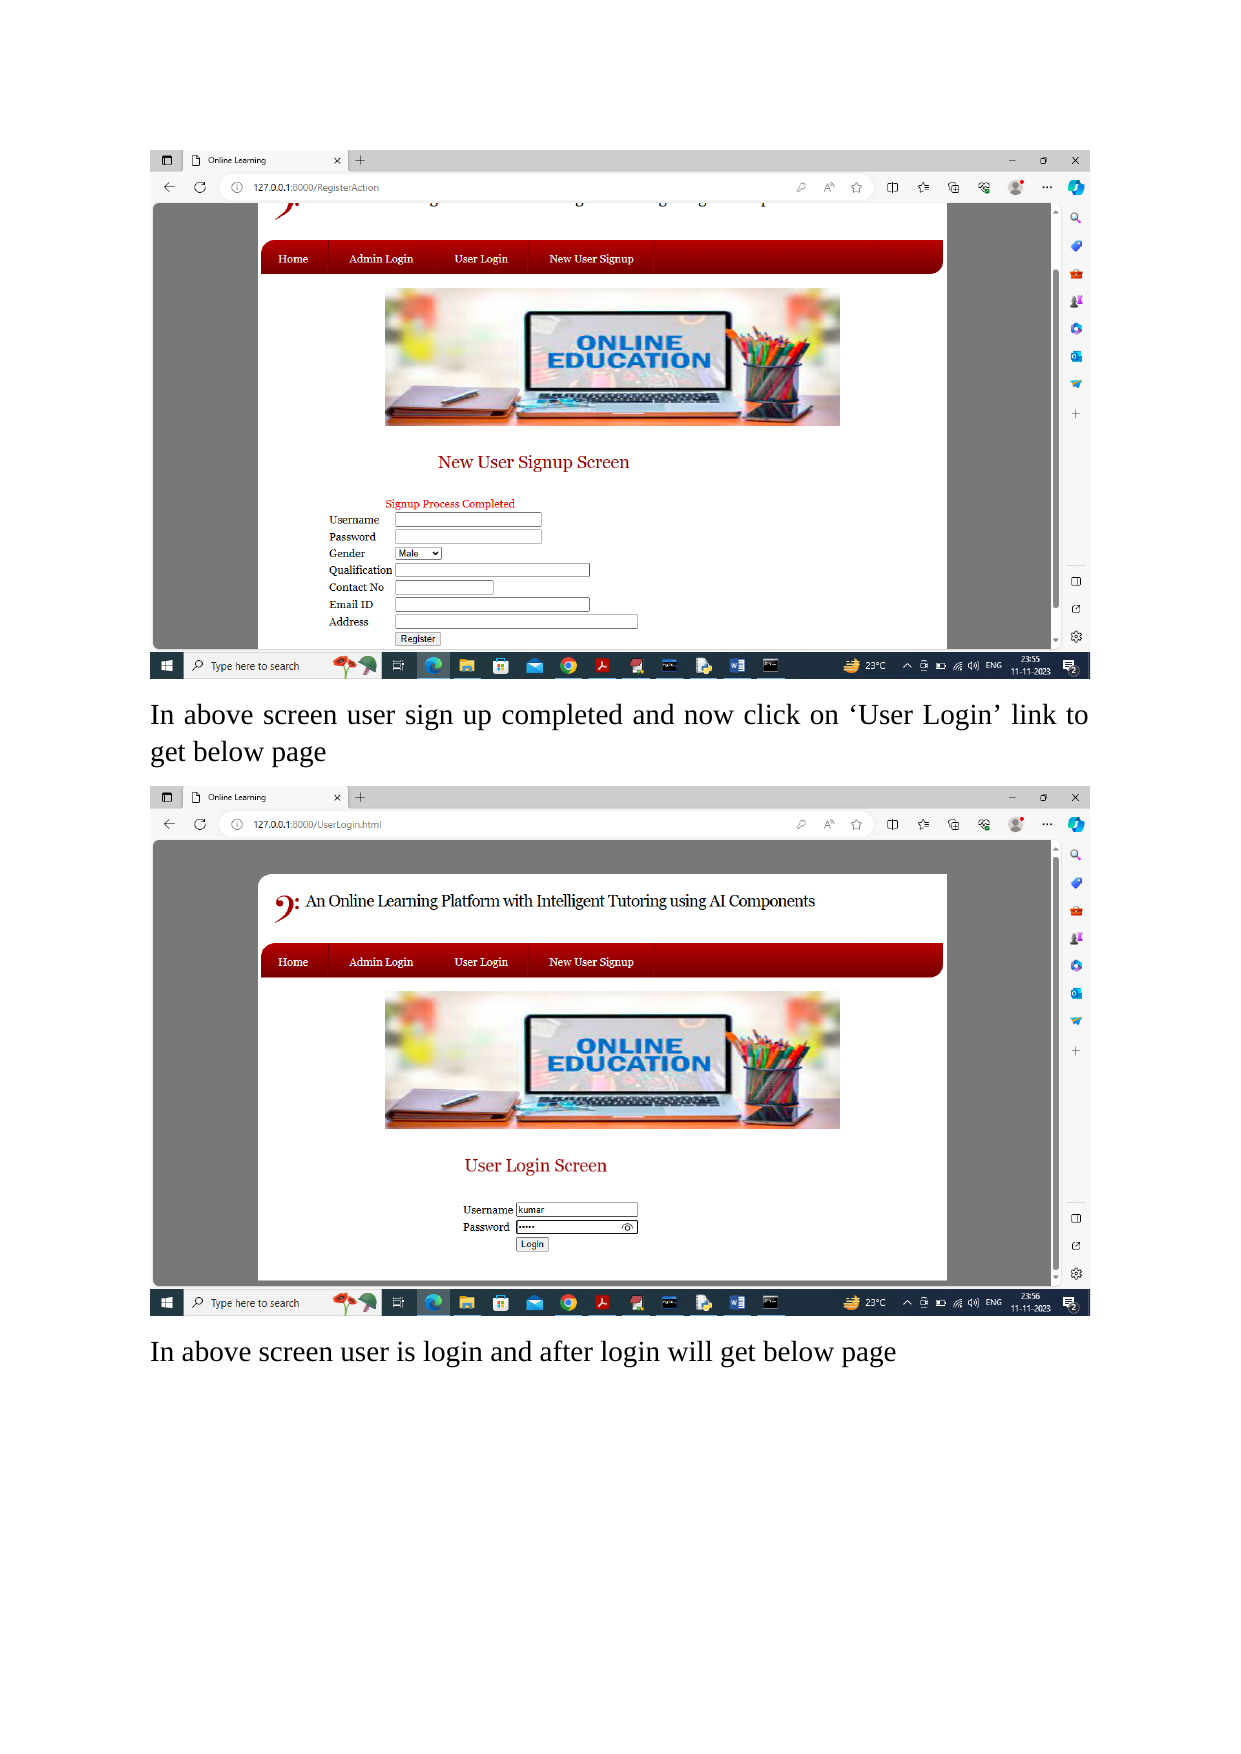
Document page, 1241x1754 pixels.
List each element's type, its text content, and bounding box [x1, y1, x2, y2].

picture [150, 786, 1091, 1316]
text In above screen user is login and after login will get below page [150, 1334, 1090, 1367]
picture [150, 150, 1091, 679]
text In above screen user sign up completed and now click on ‘User Login’ link to get below page [150, 697, 1090, 767]
